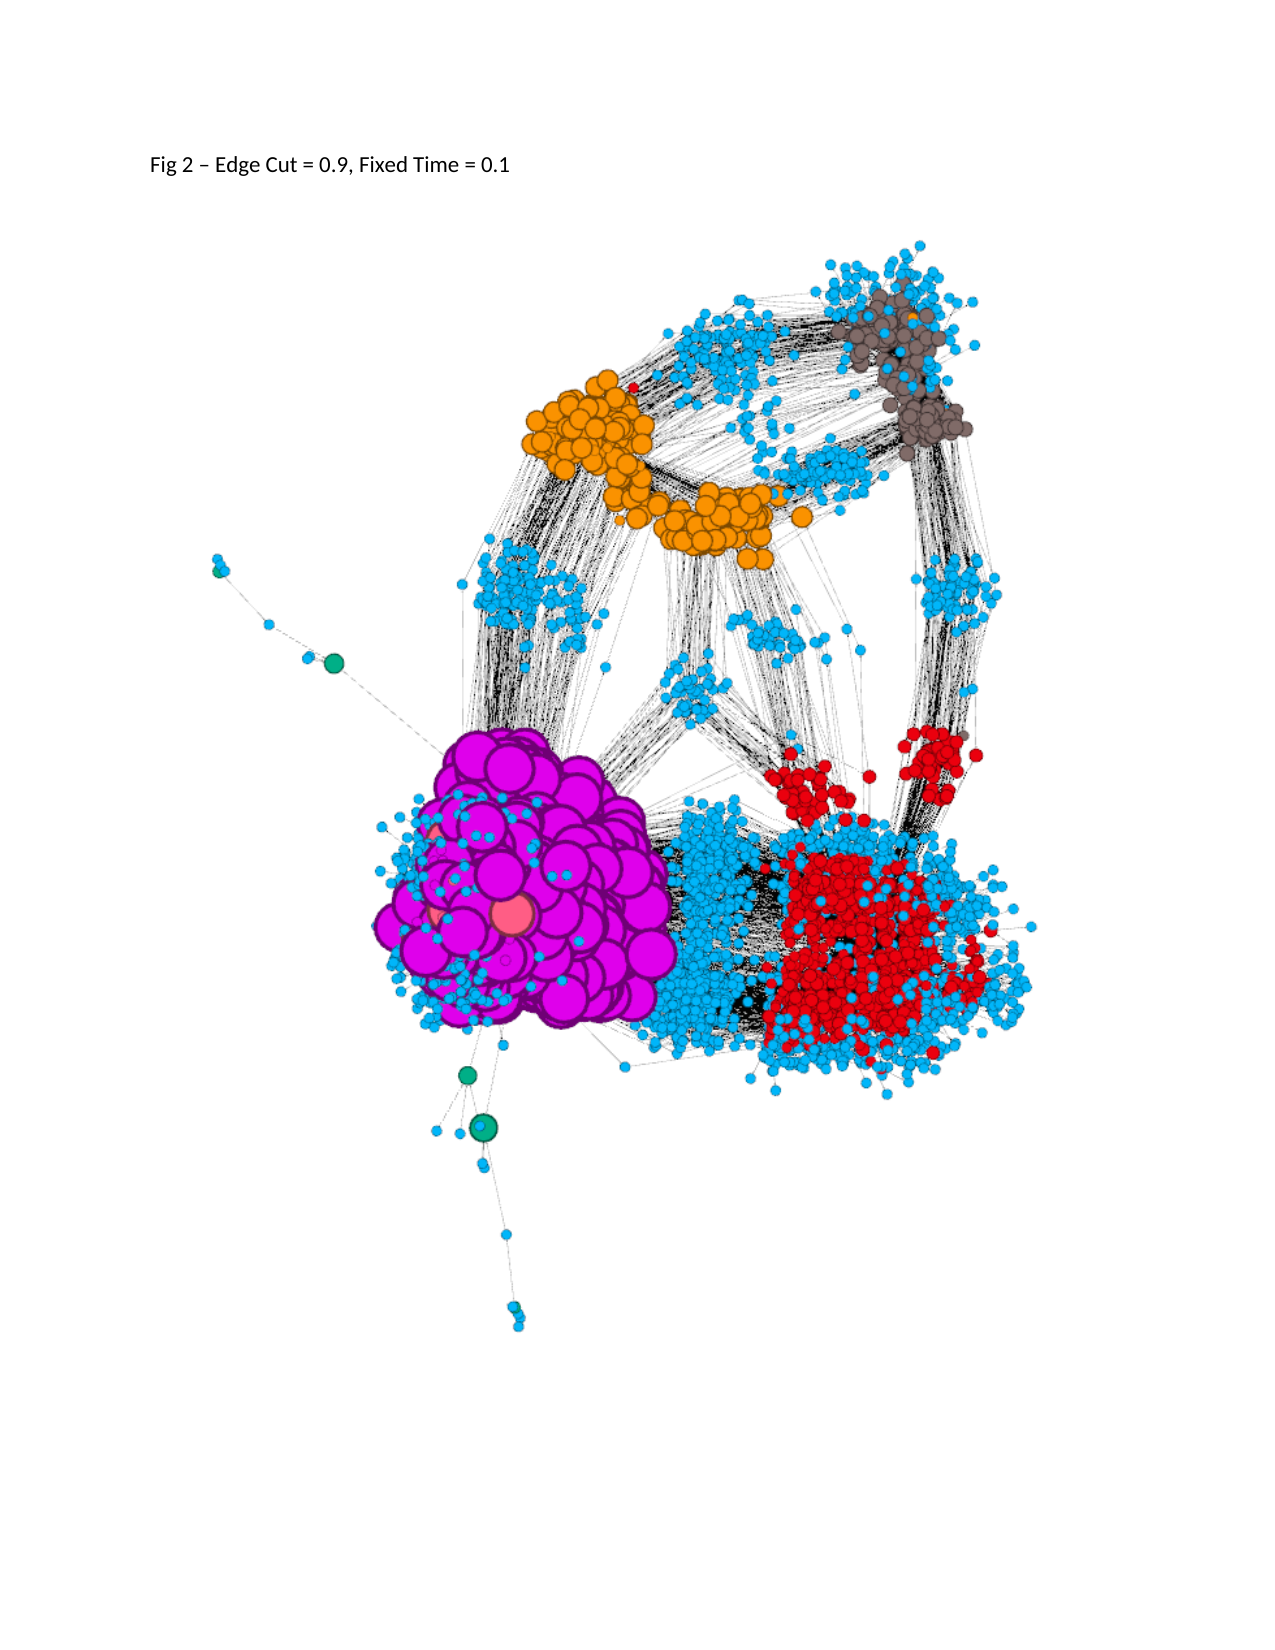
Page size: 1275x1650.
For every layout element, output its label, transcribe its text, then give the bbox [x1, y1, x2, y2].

text Fig 2 – Edge Cut = 0.9, Fixed Time = 0.1 [150, 150, 1125, 178]
picture [150, 196, 1125, 1376]
